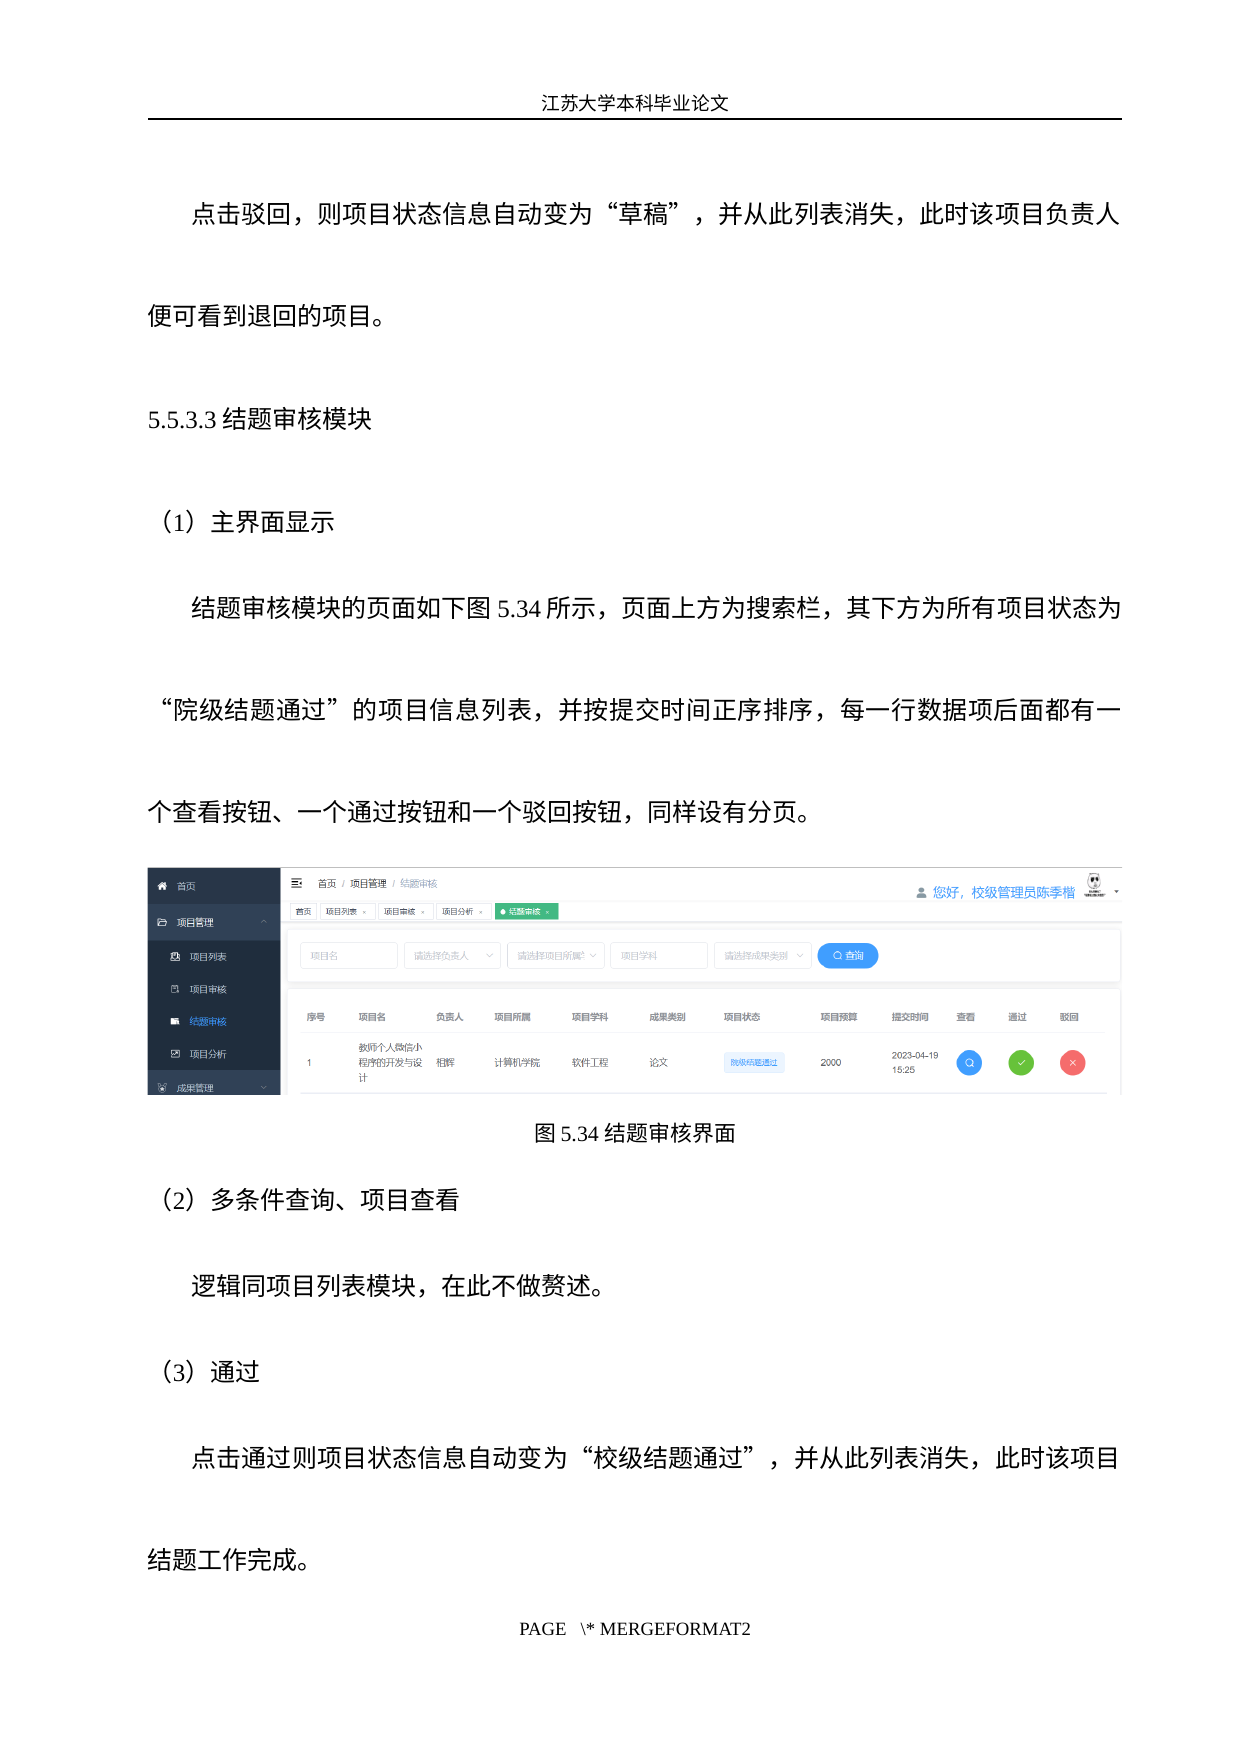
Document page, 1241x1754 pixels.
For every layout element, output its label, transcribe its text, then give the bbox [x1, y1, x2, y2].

text 点击驳回，则项目状态信息自动变为“草稿”，并从此列表消失，此时该项目负责人便可看到退回的项目。 [148, 179, 1122, 348]
text 图5.34 结题审核界面 [148, 1114, 1122, 1148]
text 结题审核模块的页面如下图5.34所示，页面上方为搜索栏，其下方为所有项目状态为“院级结题通过”的项目信息列表，并按提交时间正序排序，每一行数据项后面都有一个查看按钮、一个通过按钮和一个驳回按钮，同样设有分页。 [148, 573, 1122, 844]
list 多条件查询、项目查看 [148, 1164, 1122, 1232]
text 逻辑同项目列表模块，在此不做赘述。 [148, 1250, 1122, 1318]
list 通过 [148, 1336, 1122, 1404]
list 主界面显示 [148, 487, 1122, 554]
text 5.5.3.3 结题审核模块 [148, 383, 1122, 451]
picture [147, 867, 1123, 1095]
text 点击通过则项目状态信息自动变为“校级结题通过”，并从此列表消失，此时该项目结题工作完成。 [148, 1422, 1122, 1592]
